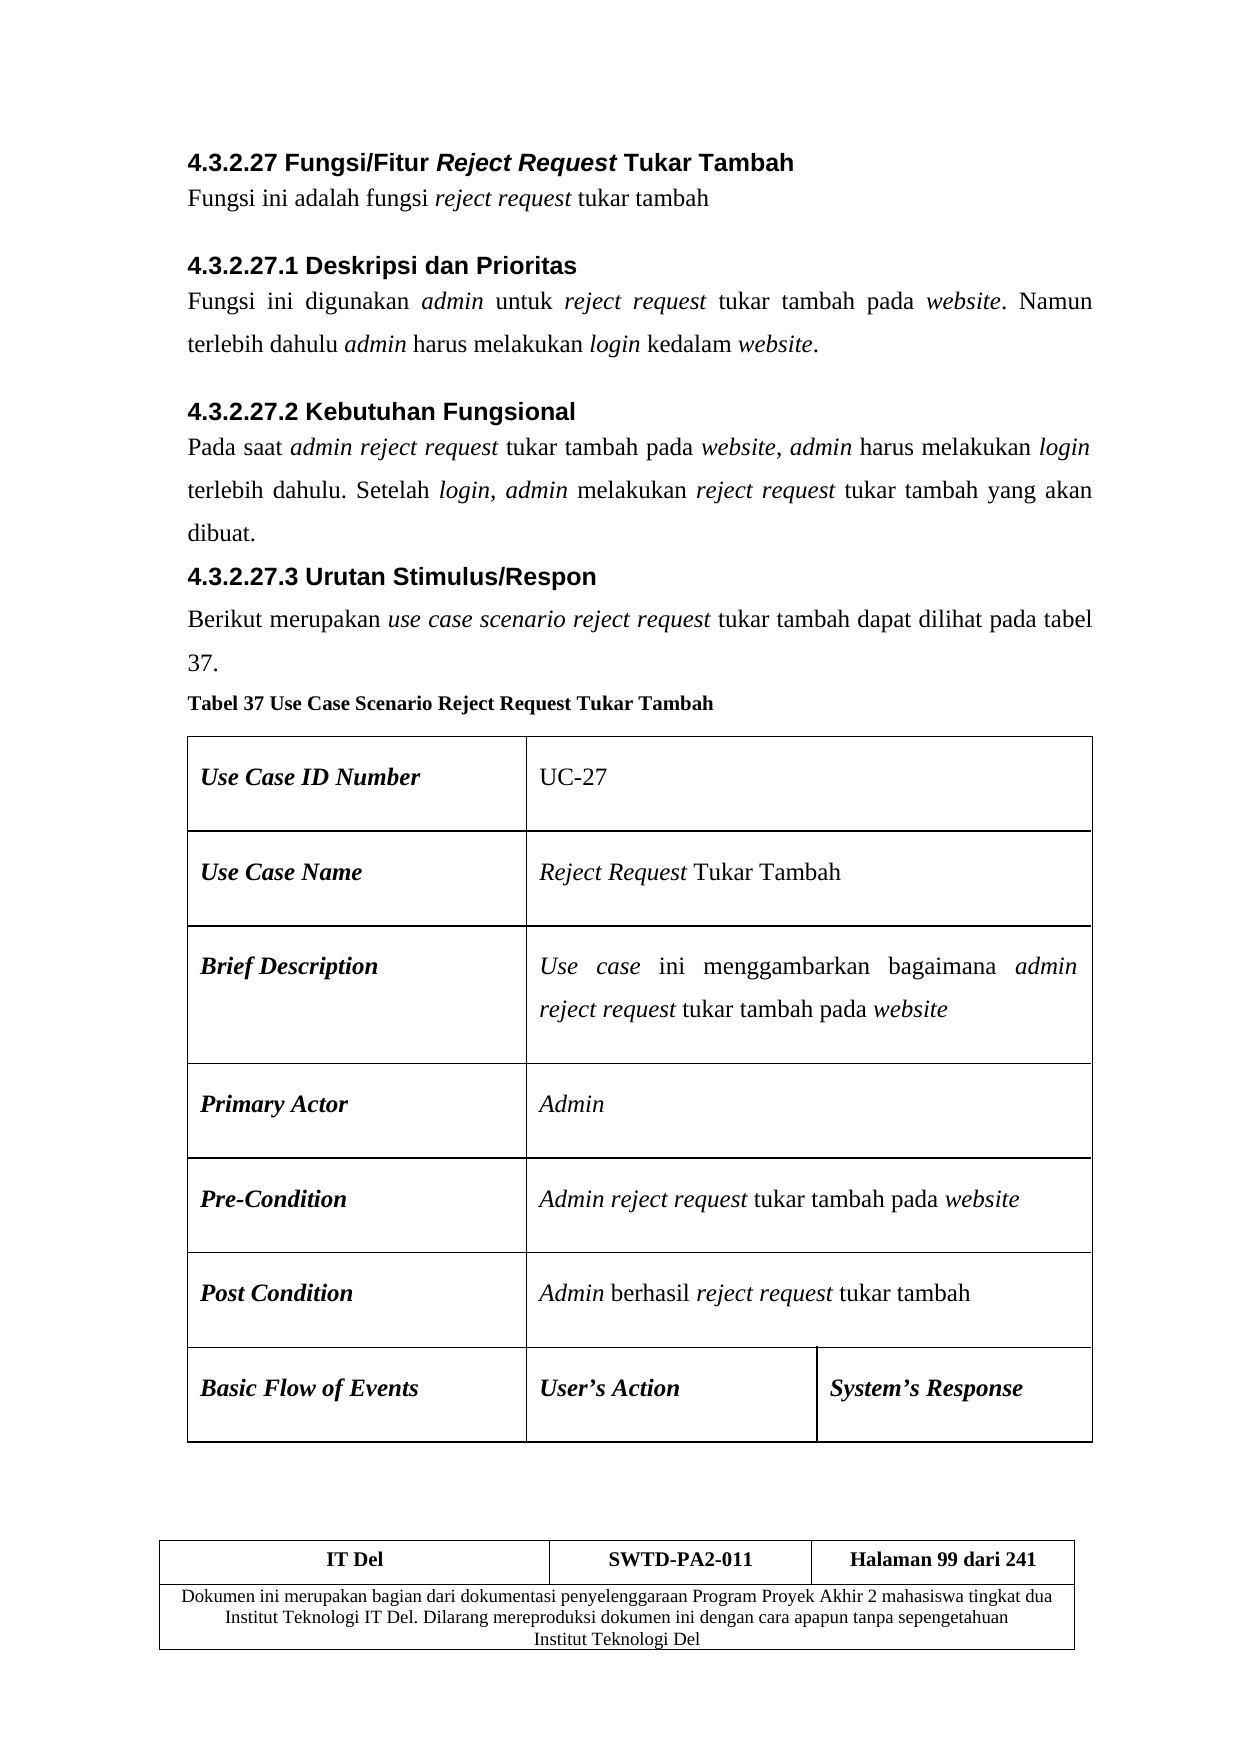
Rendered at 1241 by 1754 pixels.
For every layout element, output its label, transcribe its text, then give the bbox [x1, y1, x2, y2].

text Berikut merupakan use case scenario reject request tukar tambah dapat dilihat pada tabel 37. [187, 604, 1092, 676]
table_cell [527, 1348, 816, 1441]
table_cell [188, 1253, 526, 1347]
subtitle 4.3.2.27.2 Kebutuhan Fungsional [187, 397, 1092, 426]
text 4.3.2.27.3 Urutan Stimulus/Respon [187, 561, 1092, 590]
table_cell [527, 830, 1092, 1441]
subtitle 4.3.2.27 Fungsi/Fitur Reject Request Tukar Tambah [187, 148, 1092, 176]
text Pada saat admin reject request tukar tambah pada website, admin harus melakukan login terlebih dahulu. Setelah login, admin melakukan reject request tukar tambah yang akan dibuat. [187, 432, 1092, 547]
text Fungsi ini adalah fungsi reject request tukar tambah [187, 183, 1092, 211]
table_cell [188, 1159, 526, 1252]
text Fungsi ini digunakan admin untuk reject request tukar tambah pada website. Namun terlebih dahulu admin harus melakukan login kedalam website. [187, 286, 1092, 358]
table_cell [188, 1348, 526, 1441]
text Tabel 37 Use Case Scenario Reject Request Tukar Tambah [187, 691, 1092, 715]
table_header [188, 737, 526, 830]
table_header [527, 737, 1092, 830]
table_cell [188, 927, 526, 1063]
subtitle 4.3.2.27.1 Deskripsi dan Prioritas [187, 251, 1092, 279]
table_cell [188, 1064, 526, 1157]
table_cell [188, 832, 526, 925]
